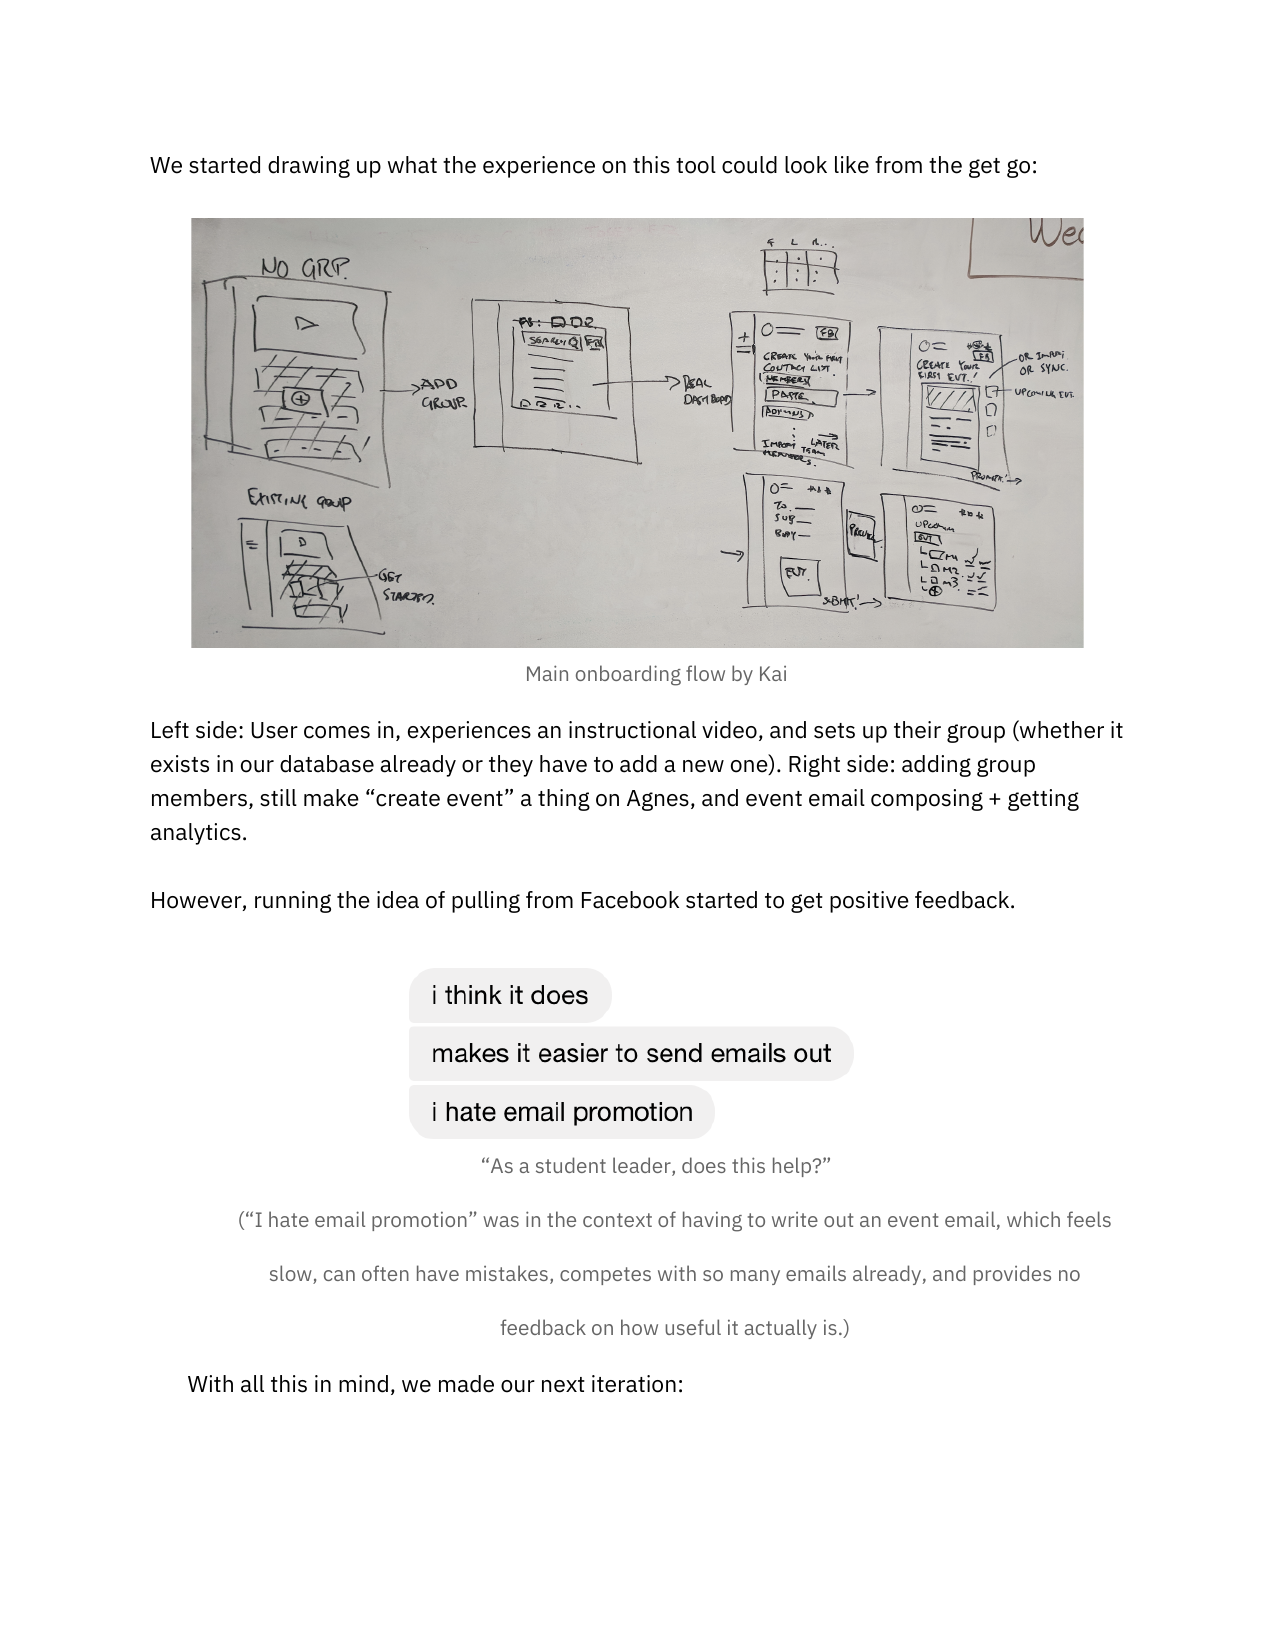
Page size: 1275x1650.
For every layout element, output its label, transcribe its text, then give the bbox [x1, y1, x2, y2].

picture [191, 218, 1084, 648]
picture [403, 953, 872, 1139]
text With all this in mind, we made our next iteration: [187, 1369, 1125, 1398]
text “As a student leader, does this help?” (“I hate email promotion” was in the context of having to write out an event email, which feels slow, can often have mistakes, competes with so many emails already, and provides no feedback on how useful it actually is.) [187, 1152, 1125, 1342]
text Main onboarding flow by Kai [187, 660, 1125, 687]
text Left side: User comes in, experiences an instructional video, and sets up their group (whether it exists in our database already or they have to add a new one). Right side: adding group members, still make “create event” a thing on Agnes, and event email composing + getting analytics. [150, 714, 1125, 847]
text We started drawing up what the experience on this tool could look like from the get go: [150, 150, 1125, 180]
text However, running the idea of pulling from Facebook started to get positive feedback. [150, 885, 1125, 915]
